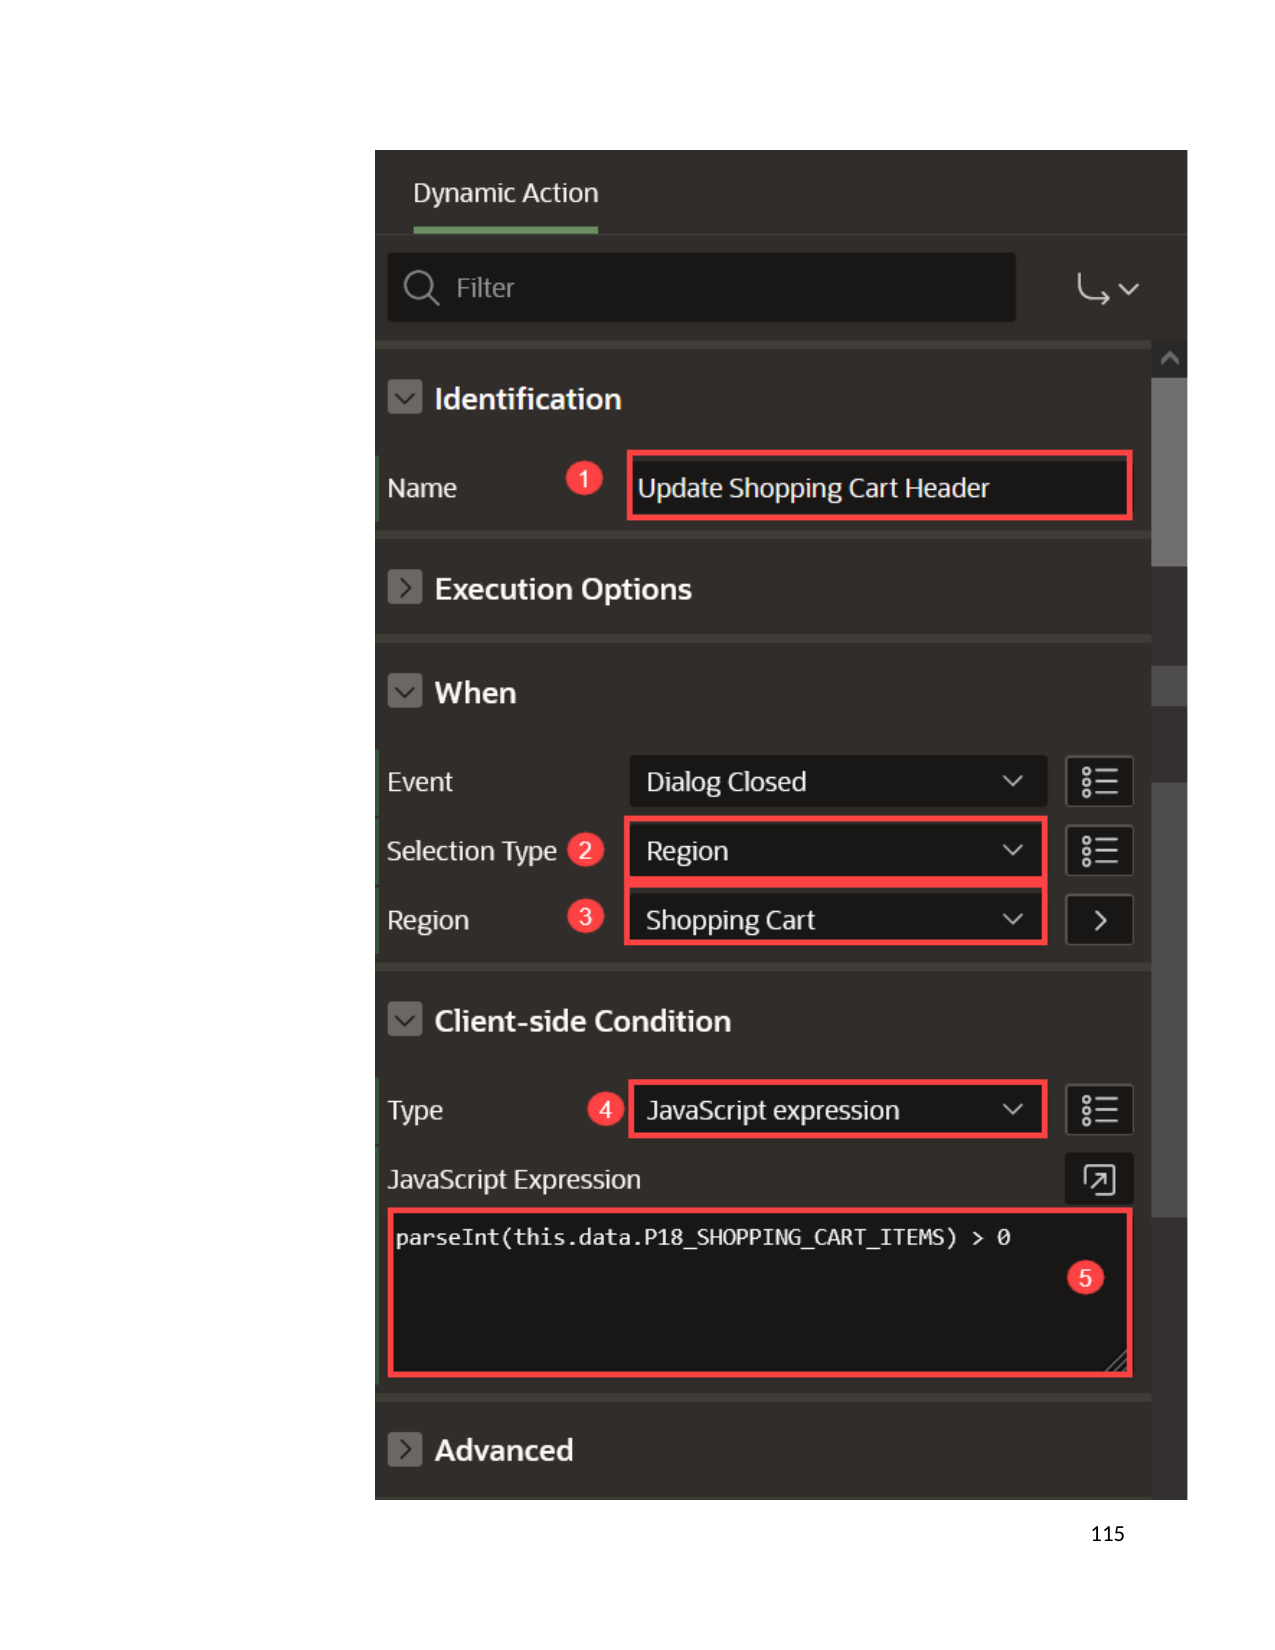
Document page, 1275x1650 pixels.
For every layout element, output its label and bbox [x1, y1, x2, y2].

picture [375, 150, 1225, 1500]
